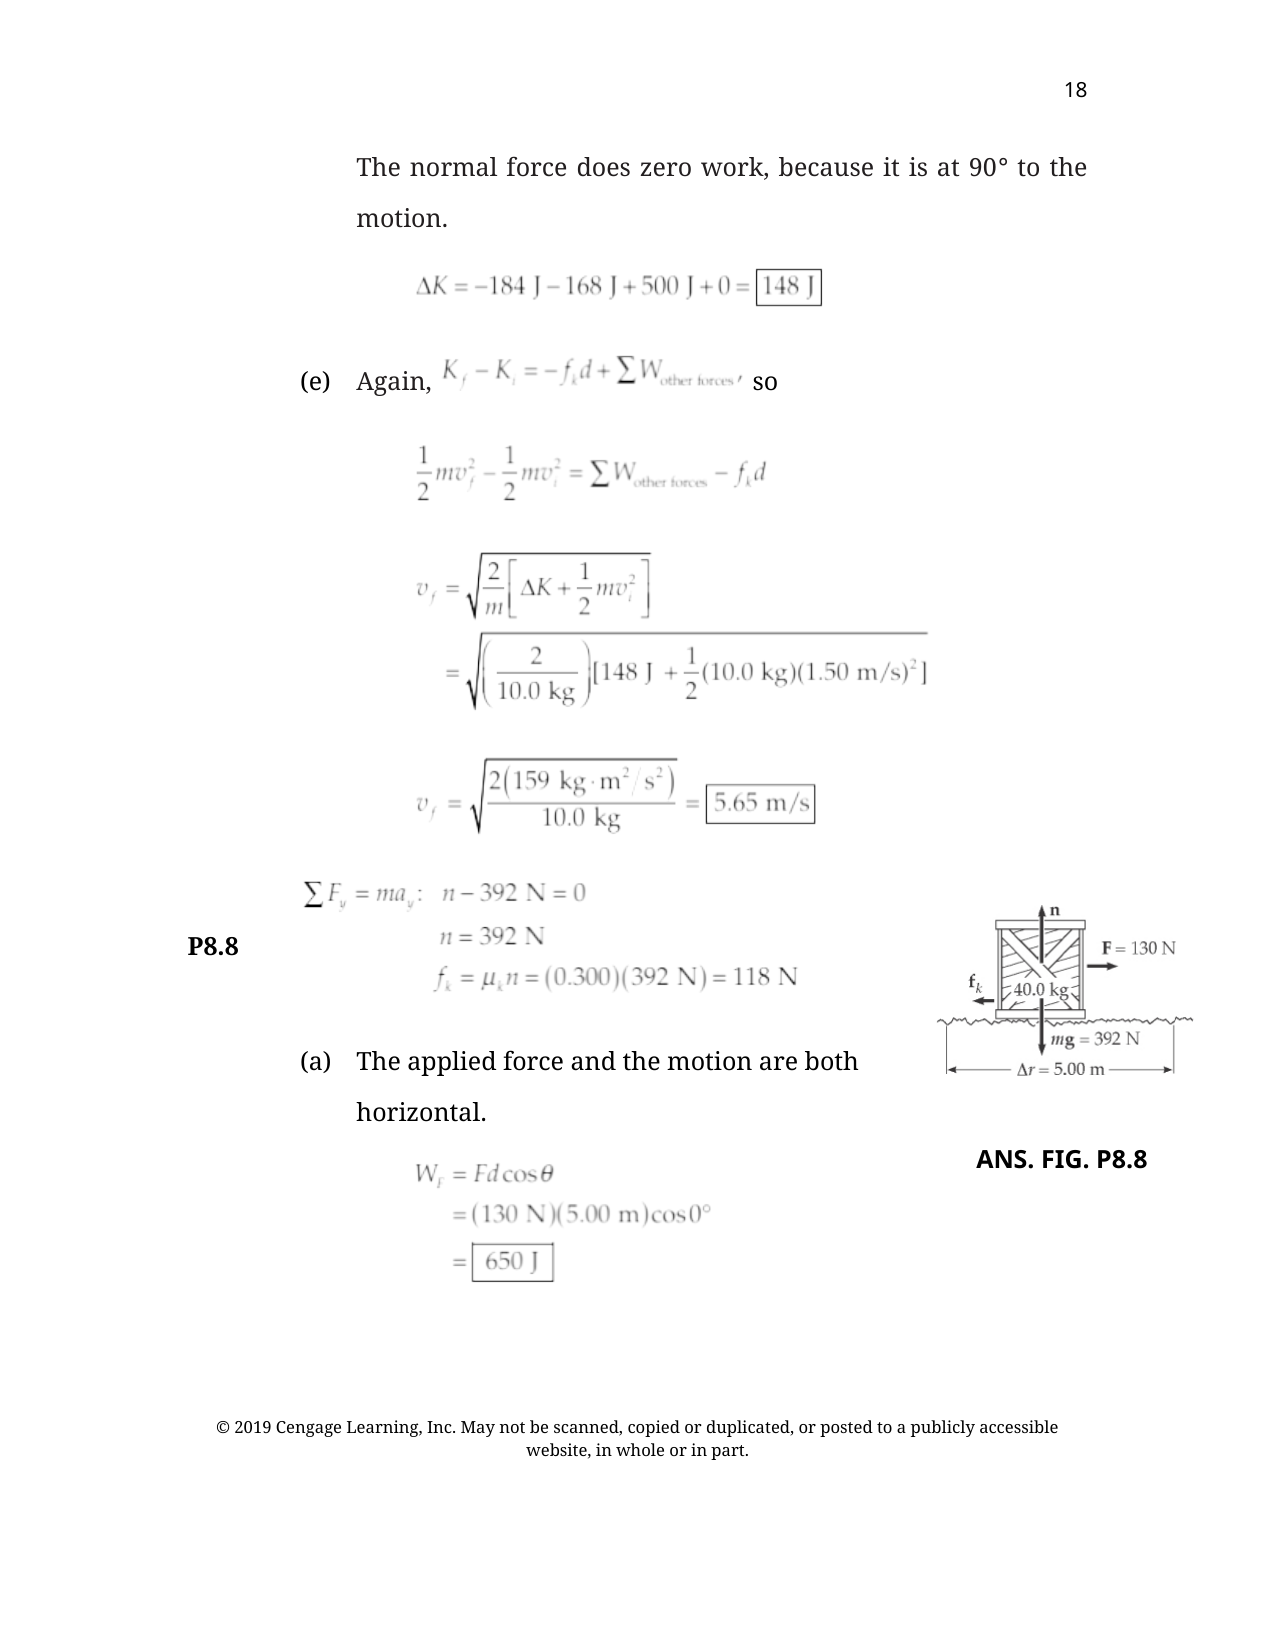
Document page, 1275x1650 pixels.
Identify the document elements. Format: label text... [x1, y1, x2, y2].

text (e) Again, so [187, 352, 1087, 410]
text P8.8 [187, 877, 1087, 1014]
text (a) The applied force and the motion are both horizontal. [187, 1044, 1087, 1129]
text The normal force does zero work, because it is at 90° to the motion. [187, 150, 1087, 235]
picture [936, 905, 1194, 1076]
